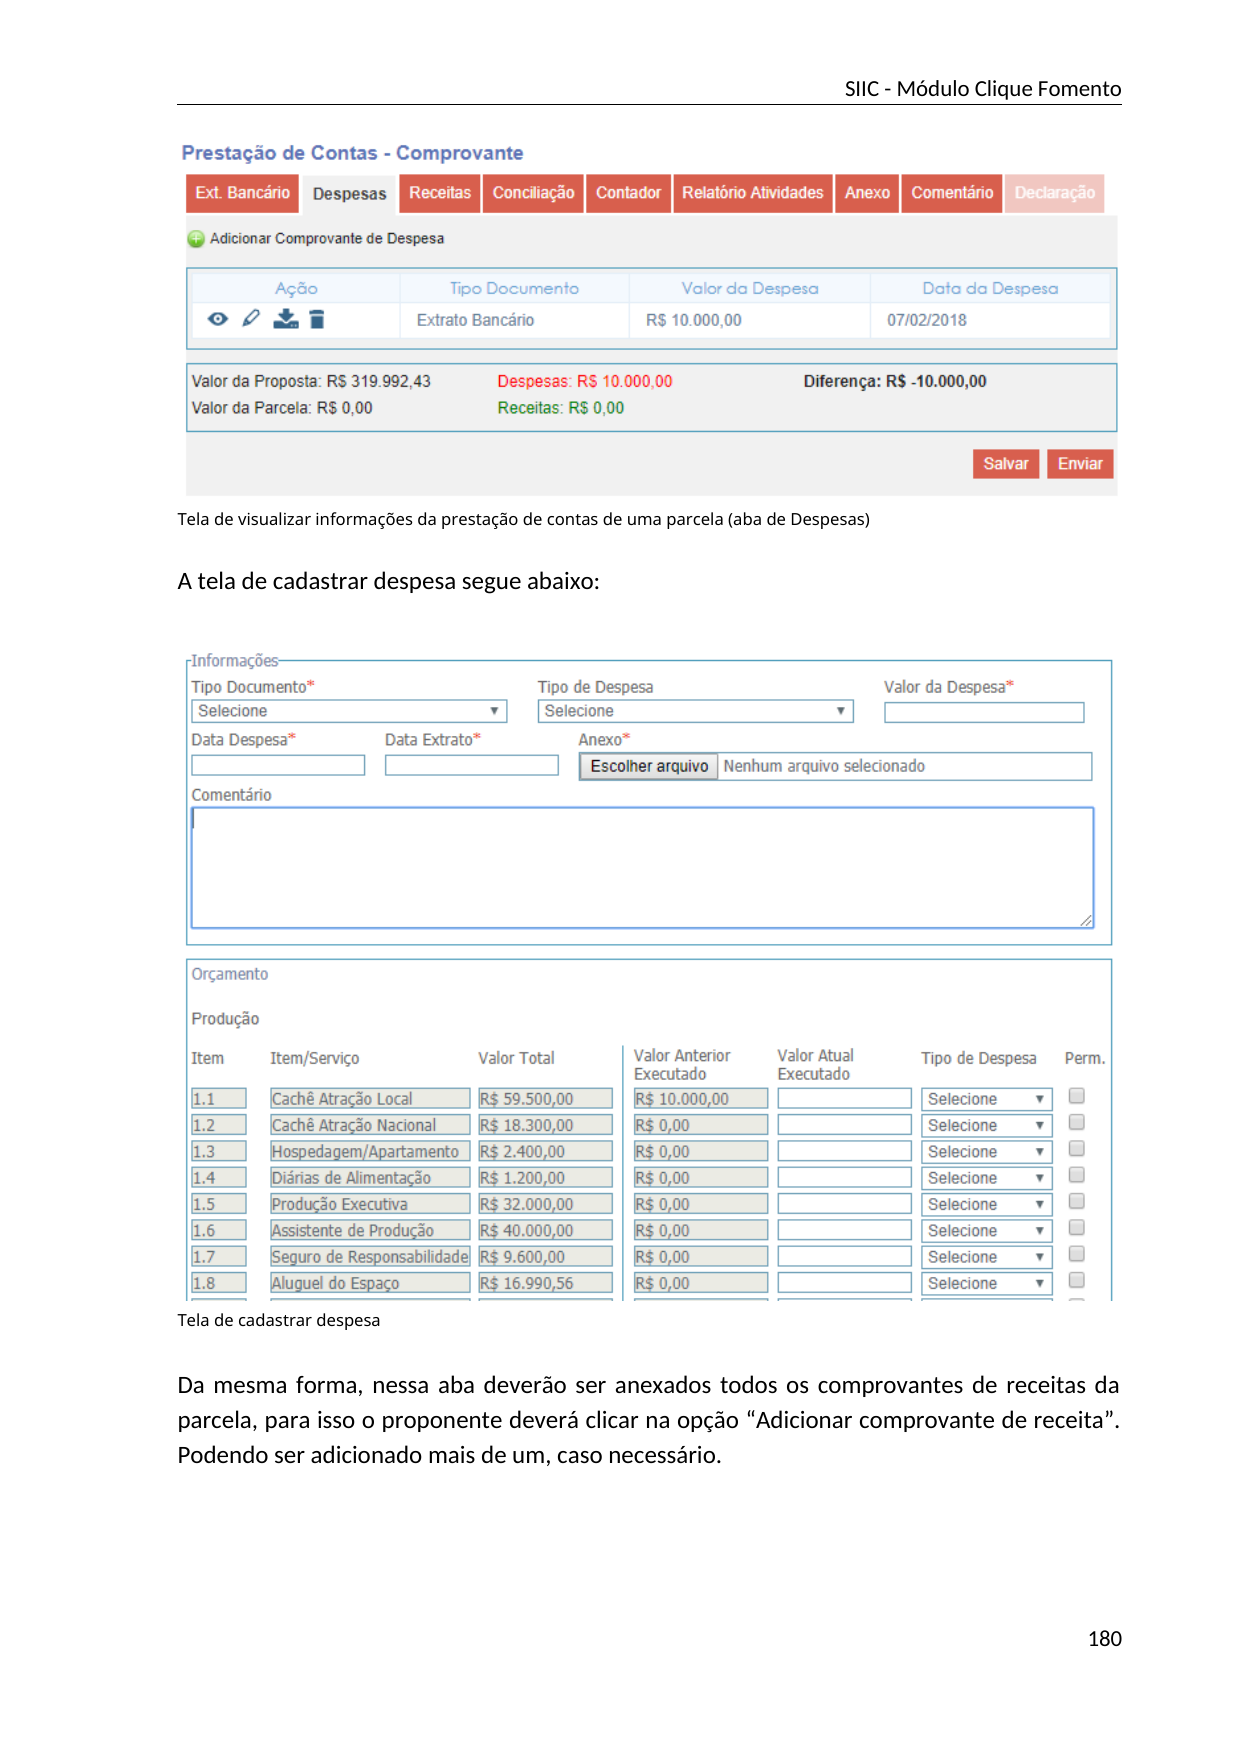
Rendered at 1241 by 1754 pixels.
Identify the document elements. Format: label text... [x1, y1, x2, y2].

picture [177, 132, 1123, 508]
list Da mesma forma, nessa aba deverão ser anexados todos os comprovantes de receitas da parcela, para isso o proponente deverá clicar na opção “Adicionar comprovante de receita”. Podendo ser adicionado mais de um, caso necessário. [177, 1370, 1122, 1470]
list Tela de cadastrar despesa [177, 1309, 1122, 1331]
text Tela de visualizar informações da prestação de contas de uma parcela (aba de Despesas) [177, 508, 1122, 530]
picture [177, 635, 1123, 1301]
list A tela de cadastrar despesa segue abaixo: [177, 565, 1122, 596]
